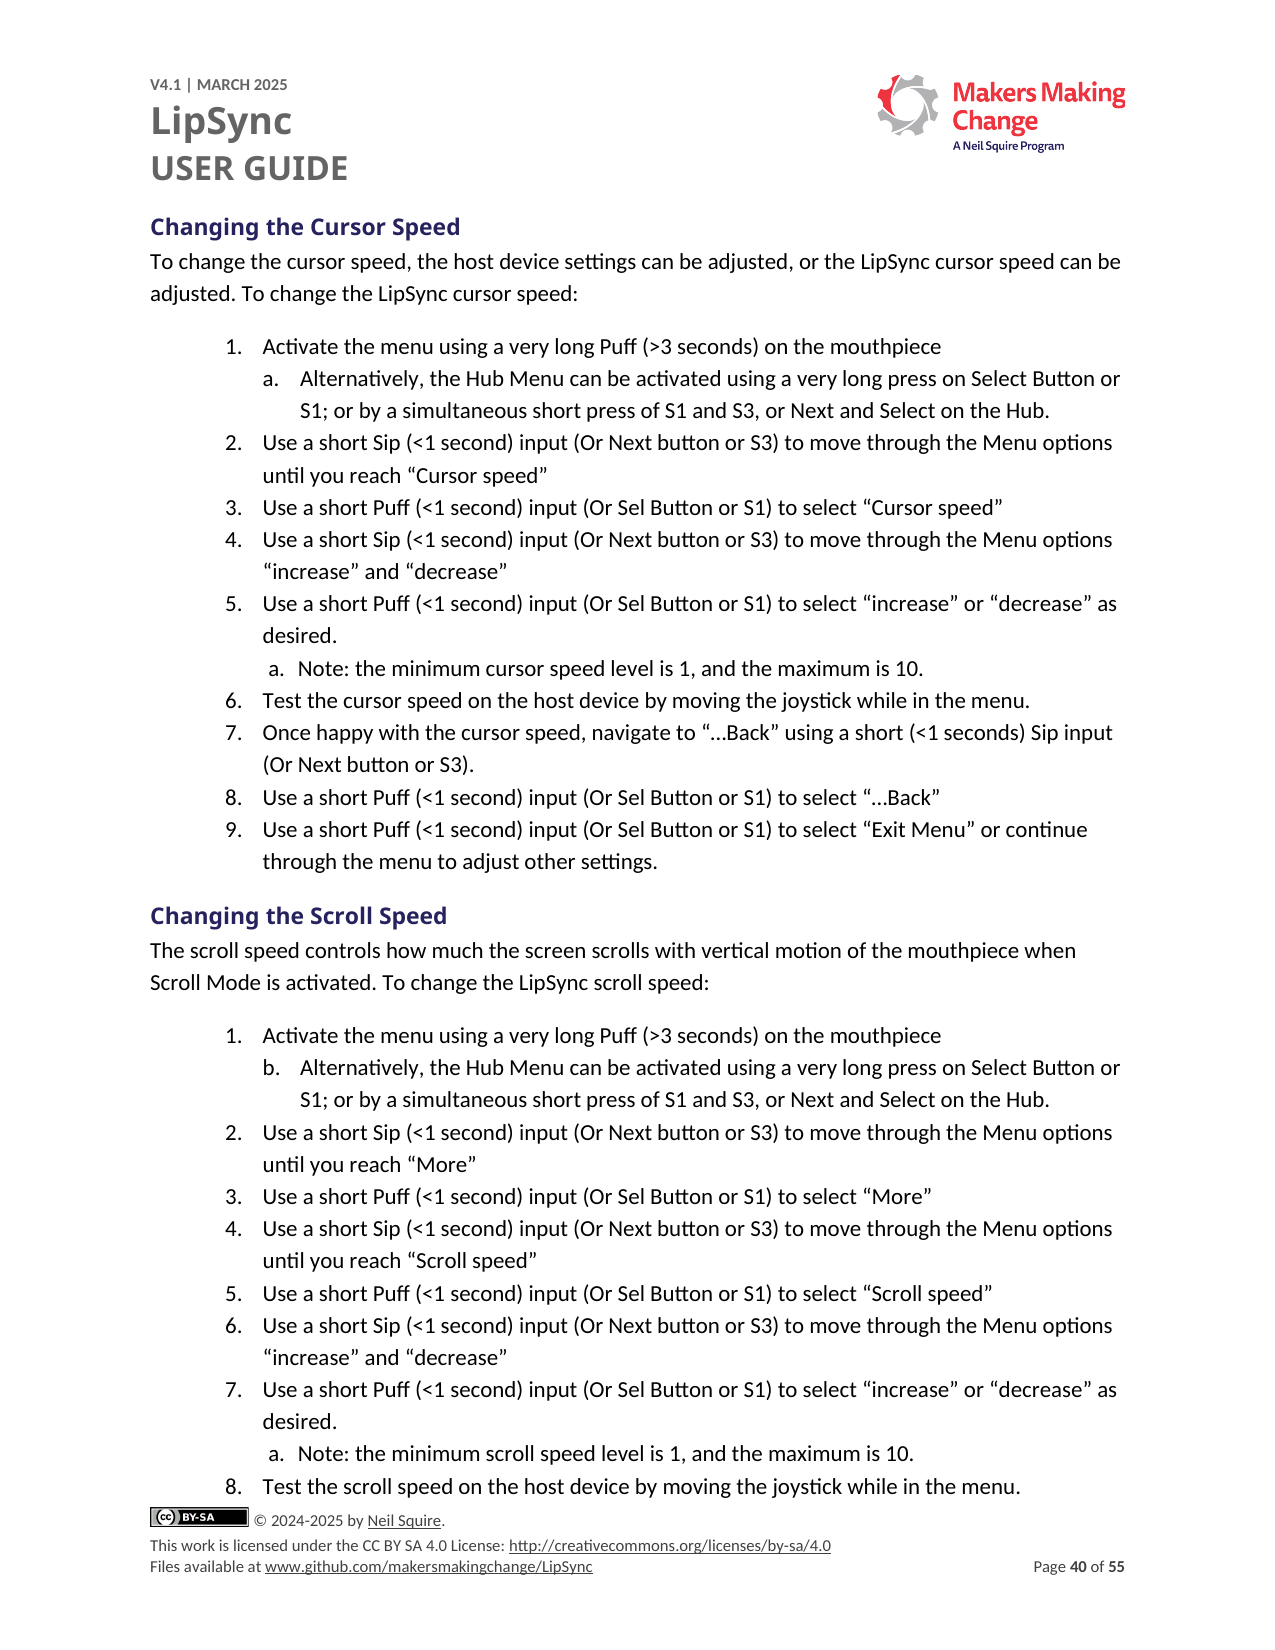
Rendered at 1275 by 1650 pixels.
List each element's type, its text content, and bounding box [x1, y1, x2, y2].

list Activate the menu using a very long Puff (>3 seconds) on the mouthpiece [225, 1021, 1125, 1049]
text To change the cursor speed, the host device settings can be adjusted, or the LipSync cursor speed can be adjusted. To change the LipSync cursor speed: [150, 247, 1125, 307]
picture [150, 1507, 249, 1527]
list Use a short Puff (<1 second) input (Or Sel Button or S1) to select “More” [225, 1182, 1125, 1210]
list Use a short Sip (<1 second) input (Or Next button or S3) to move through the Menu options until you reach “Scroll speed” [225, 1214, 1125, 1274]
list Alternatively, the Hub Menu can be activated using a very long press on Select Button or S1; or by a simultaneous short press of S1 and S3, or Next and Select on the Hub. [262, 1053, 1125, 1113]
list Use a short Sip (<1 second) input (Or Next button or S3) to move through the Menu options “increase” and “decrease” [225, 1311, 1125, 1371]
list Use a short Sip (<1 second) input (Or Next button or S3) to move through the Menu options until you reach “Cursor speed” [225, 428, 1125, 489]
list Use a short Puff (<1 second) input (Or Sel Button or S1) to select “Cursor speed” [225, 493, 1125, 521]
list Alternatively, the Hub Menu can be activated using a very long press on Select Button or S1; or by a simultaneous short press of S1 and S3, or Next and Select on the Hub. [262, 364, 1125, 424]
list Use a short Puff (<1 second) input (Or Sel Button or S1) to select “Scroll speed” [225, 1279, 1125, 1307]
subtitle Changing the Cursor Speed [150, 211, 1125, 242]
list Use a short Puff (<1 second) input (Or Sel Button or S1) to select “increase” or “decrease” as desired. [225, 1375, 1125, 1435]
subtitle Changing the Scroll Speed [150, 900, 1125, 931]
list Note: the minimum cursor speed level is 1, and the maximum is 10. [268, 654, 1125, 682]
list Use a short Puff (<1 second) input (Or Sel Button or S1) to select “…Back” [225, 783, 1125, 811]
list Note: the minimum scroll speed level is 1, and the maximum is 10. [268, 1439, 1125, 1468]
list Use a short Sip (<1 second) input (Or Next button or S3) to move through the Menu options until you reach “More” [225, 1118, 1125, 1178]
list Use a short Sip (<1 second) input (Or Next button or S3) to move through the Menu options “increase” and “decrease” [225, 525, 1125, 585]
list Use a short Puff (<1 second) input (Or Sel Button or S1) to select “increase” or “decrease” as desired. [225, 589, 1125, 650]
list Use a short Puff (<1 second) input (Or Sel Button or S1) to select “Exit Menu” or continue through the menu to adjust other settings. [225, 815, 1125, 875]
list Test the cursor speed on the host device by moving the joystick while in the menu. [225, 686, 1125, 714]
list Once happy with the cursor speed, navigate to “…Back” using a short (<1 seconds) Sip input (Or Next button or S3). [225, 718, 1125, 778]
list Activate the menu using a very long Puff (>3 seconds) on the mouthpiece [225, 332, 1125, 360]
picture [877, 75, 1125, 153]
text The scroll speed controls how much the screen scrolls with vertical motion of the mouthpiece when Scroll Mode is activated. To change the LipSync scroll speed: [150, 936, 1125, 996]
list Test the scroll speed on the host device by moving the joystick while in the menu. [225, 1472, 1125, 1500]
